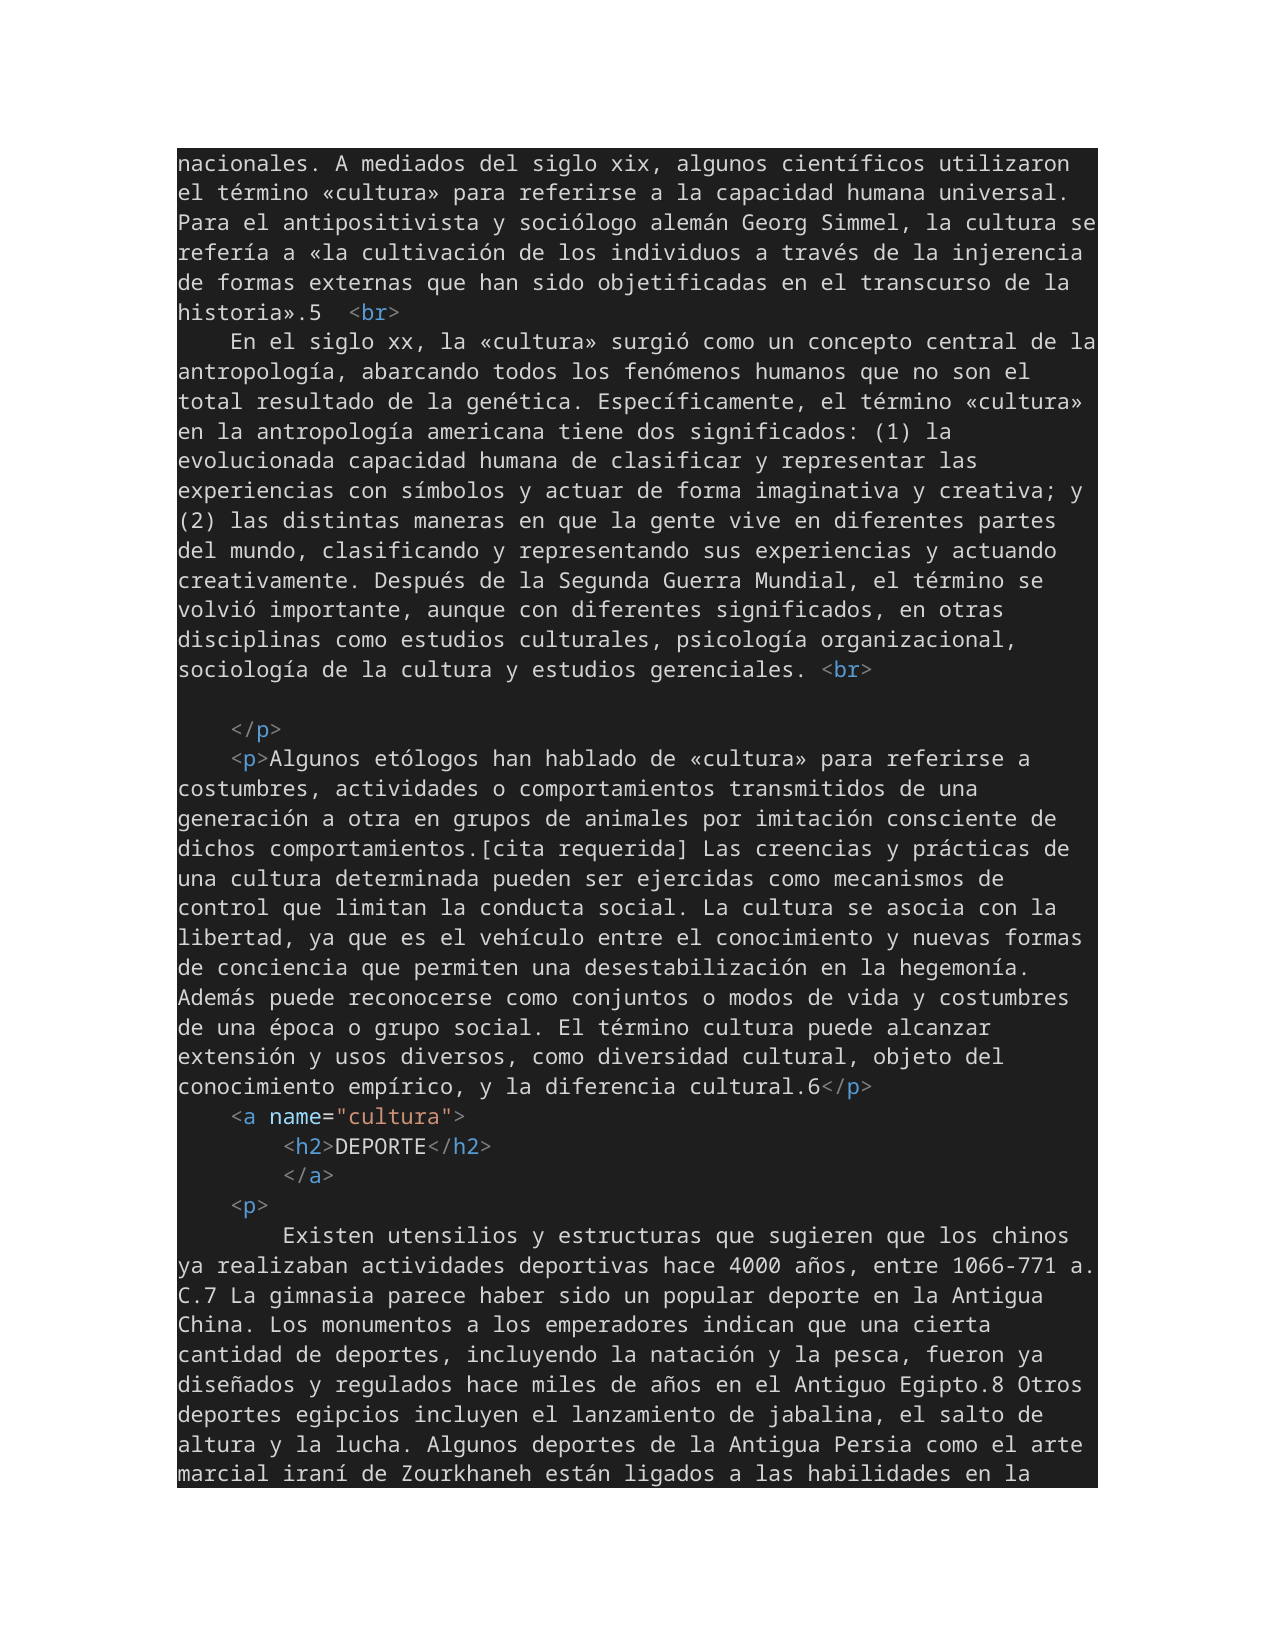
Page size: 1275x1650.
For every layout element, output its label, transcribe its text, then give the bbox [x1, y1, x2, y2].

text </a> [177, 1161, 1098, 1190]
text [177, 1220, 1098, 1488]
text En el siglo xx, la «cultura» surgió como un concepto central de la antropología, abarcando todos los fenómenos humanos que no son el total resultado de la genética. Específicamente, el término «cultura» en la antropología americana tiene dos significados: (1) la evolucionada capacidad humana de clasificar y representar las experiencias con símbolos y actuar de forma imaginativa y creativa; y (2) las distintas maneras en que la gente vive en diferentes partes del mundo, clasificando y representando sus experiencias y actuando creativamente. Después de la Segunda Guerra Mundial, el término se volvió importante, aunque con diferentes significados, en otras disciplinas como estudios culturales, psicología organizacional, sociología de la cultura y estudios gerenciales. <br> [177, 326, 1098, 684]
text <h2>DEPORTE</h2> [177, 1131, 1098, 1161]
text <p>Algunos etólogos han hablado de «cultura» para referirse a costumbres, actividades o comportamientos transmitidos de una generación a otra en grupos de animales por imitación consciente de dichos comportamientos.[cita requerida] Las creencias y prácticas de una cultura determinada pueden ser ejercidas como mecanismos de control que limitan la conducta social. La cultura se asocia con la libertad, ya que es el vehículo entre el conocimiento y nuevas formas de conciencia que permiten una desestabilización en la hegemonía. Además puede reconocerse como conjuntos o modos de vida y costumbres de una época o grupo social. El término cultura puede alcanzar extensión y usos diversos, como diversidad cultural, objeto del conocimiento empírico, y la diferencia cultural.6​</p> [177, 743, 1098, 1101]
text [177, 148, 1098, 326]
text <a name="cultura"> [177, 1101, 1098, 1131]
text <p> [177, 1190, 1098, 1220]
text </p> [177, 714, 1098, 743]
